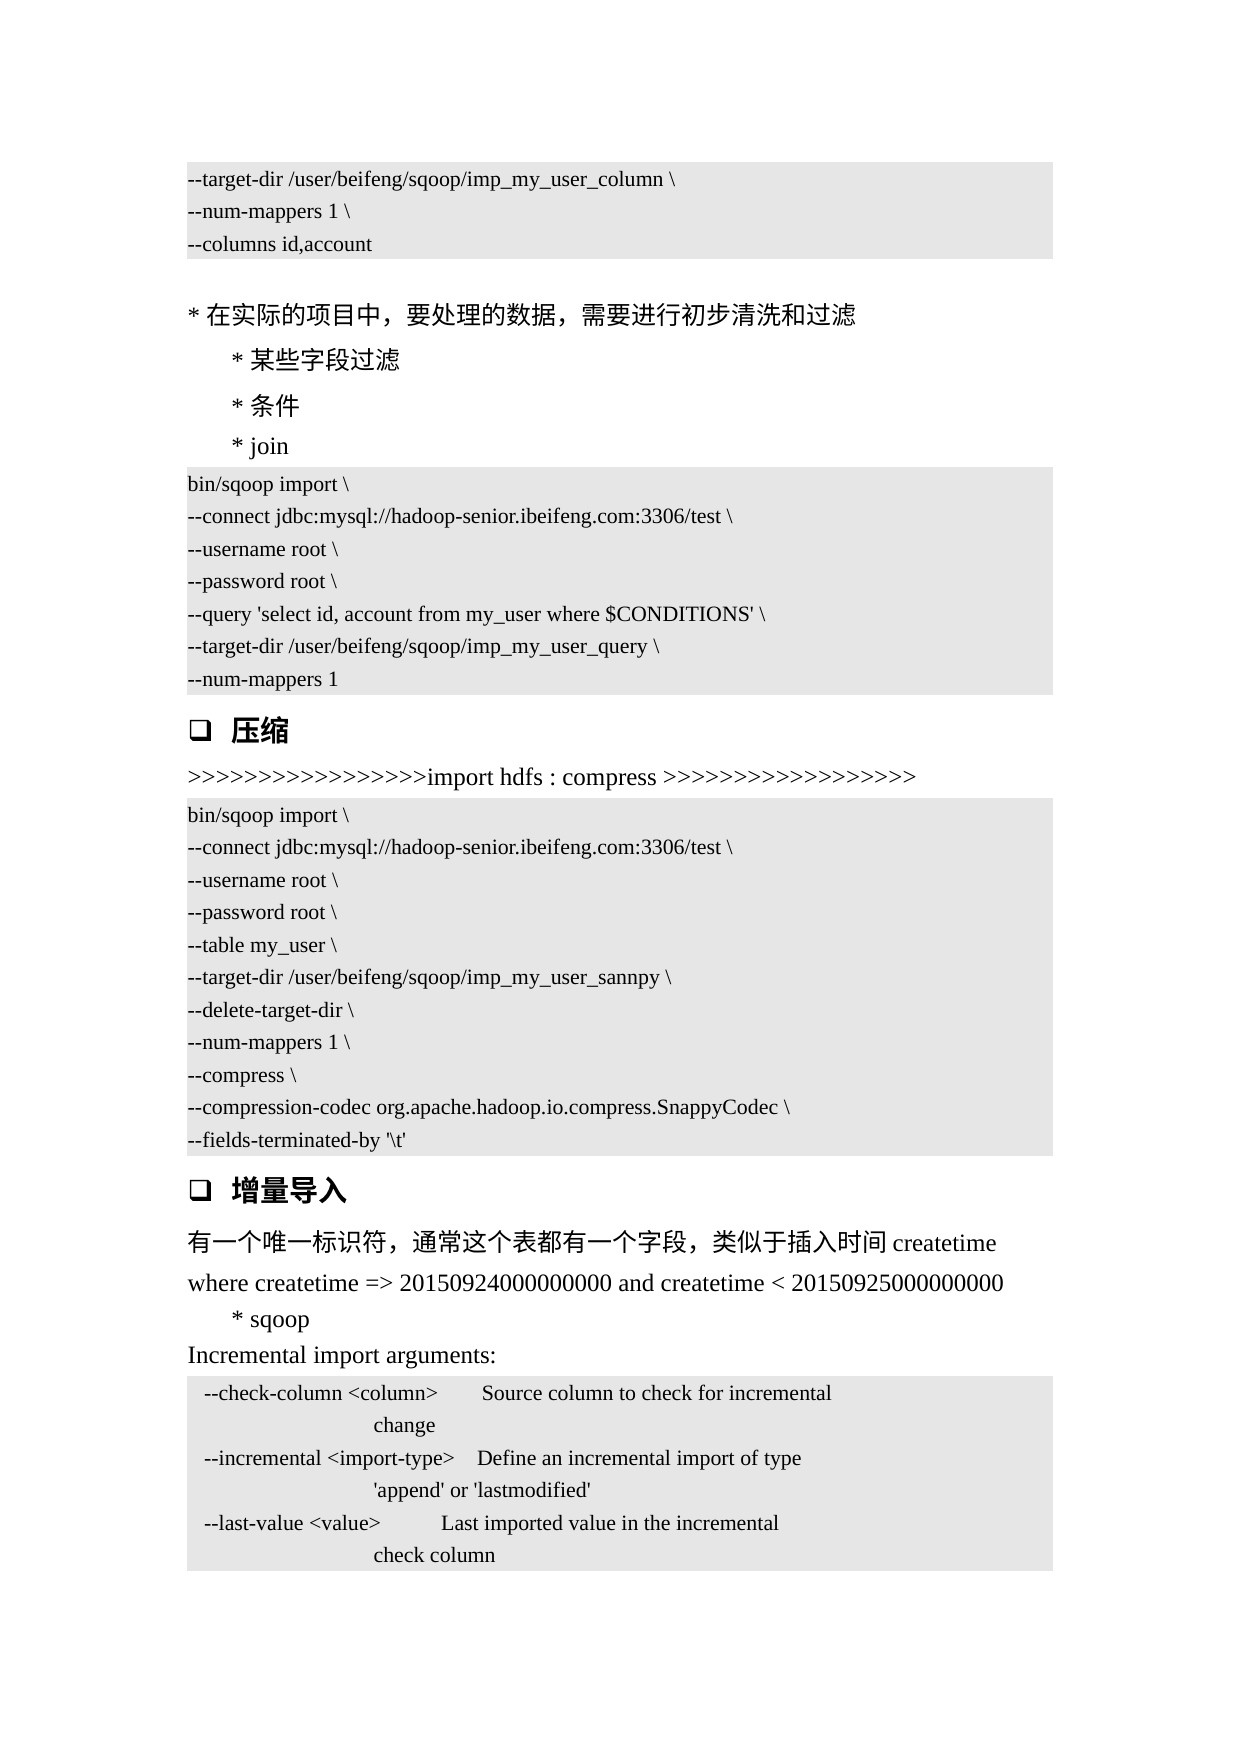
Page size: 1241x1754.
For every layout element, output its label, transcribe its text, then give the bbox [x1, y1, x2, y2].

text check column [187, 1538, 1053, 1571]
text --username root \ [187, 532, 1053, 565]
text change [187, 1408, 1053, 1441]
text --columns id,account [187, 227, 1053, 259]
text * join [187, 431, 1053, 460]
text --target-dir /user/beifeng/sqoop/imp_my_user_sannpy \ [187, 961, 1053, 993]
text * 条件 [187, 386, 1053, 422]
text --connect jdbc:mysql://hadoop-senior.ibeifeng.com:3306/test \ [187, 831, 1053, 863]
text --fields-terminated-by '\t' [187, 1123, 1053, 1156]
text --table my_user \ [187, 928, 1053, 961]
text * 在实际的项目中，要处理的数据，需要进行初步清洗和过滤 [187, 295, 1053, 332]
text --target-dir /user/beifeng/sqoop/imp_my_user_column \ [187, 162, 1053, 194]
text * 某些字段过滤 [187, 341, 1053, 377]
text 有一个唯一标识符，通常这个表都有一个字段，类似于插入时间createtime [187, 1223, 1053, 1259]
text --compression-codec org.apache.hadoop.io.compress.SnappyCodec \ [187, 1091, 1053, 1123]
text * sqoop [187, 1304, 1053, 1333]
subtitle 压缩 [187, 707, 1053, 749]
text Incremental import arguments: [187, 1340, 1053, 1369]
text --query 'select id, account from my_user where $CONDITIONS' \ [187, 597, 1053, 630]
text --num-mappers 1 \ [187, 194, 1053, 227]
text --num-mappers 1 \ [187, 1026, 1053, 1058]
text --last-value <value> Last imported value in the incremental [187, 1506, 1053, 1538]
text --compress \ [187, 1058, 1053, 1091]
text --check-column <column> Source column to check for incremental [187, 1376, 1053, 1408]
text --password root \ [187, 565, 1053, 597]
text 'append' or 'lastmodified' [187, 1473, 1053, 1506]
text --connect jdbc:mysql://hadoop-senior.ibeifeng.com:3306/test \ [187, 500, 1053, 532]
text where createtime => 20150924000000000 and createtime < 20150925000000000 [187, 1268, 1053, 1297]
text --incremental <import-type> Define an incremental import of type [187, 1441, 1053, 1473]
text bin/sqoop import \ [187, 798, 1053, 831]
subtitle 增量导入 [187, 1168, 1053, 1210]
text --username root \ [187, 863, 1053, 896]
text --target-dir /user/beifeng/sqoop/imp_my_user_query \ [187, 630, 1053, 662]
text bin/sqoop import \ [187, 467, 1053, 500]
text >>>>>>>>>>>>>>>>>import hdfs : compress >>>>>>>>>>>>>>>>>> [187, 762, 1053, 791]
text --delete-target-dir \ [187, 993, 1053, 1026]
text --password root \ [187, 896, 1053, 928]
text --num-mappers 1 [187, 662, 1053, 695]
